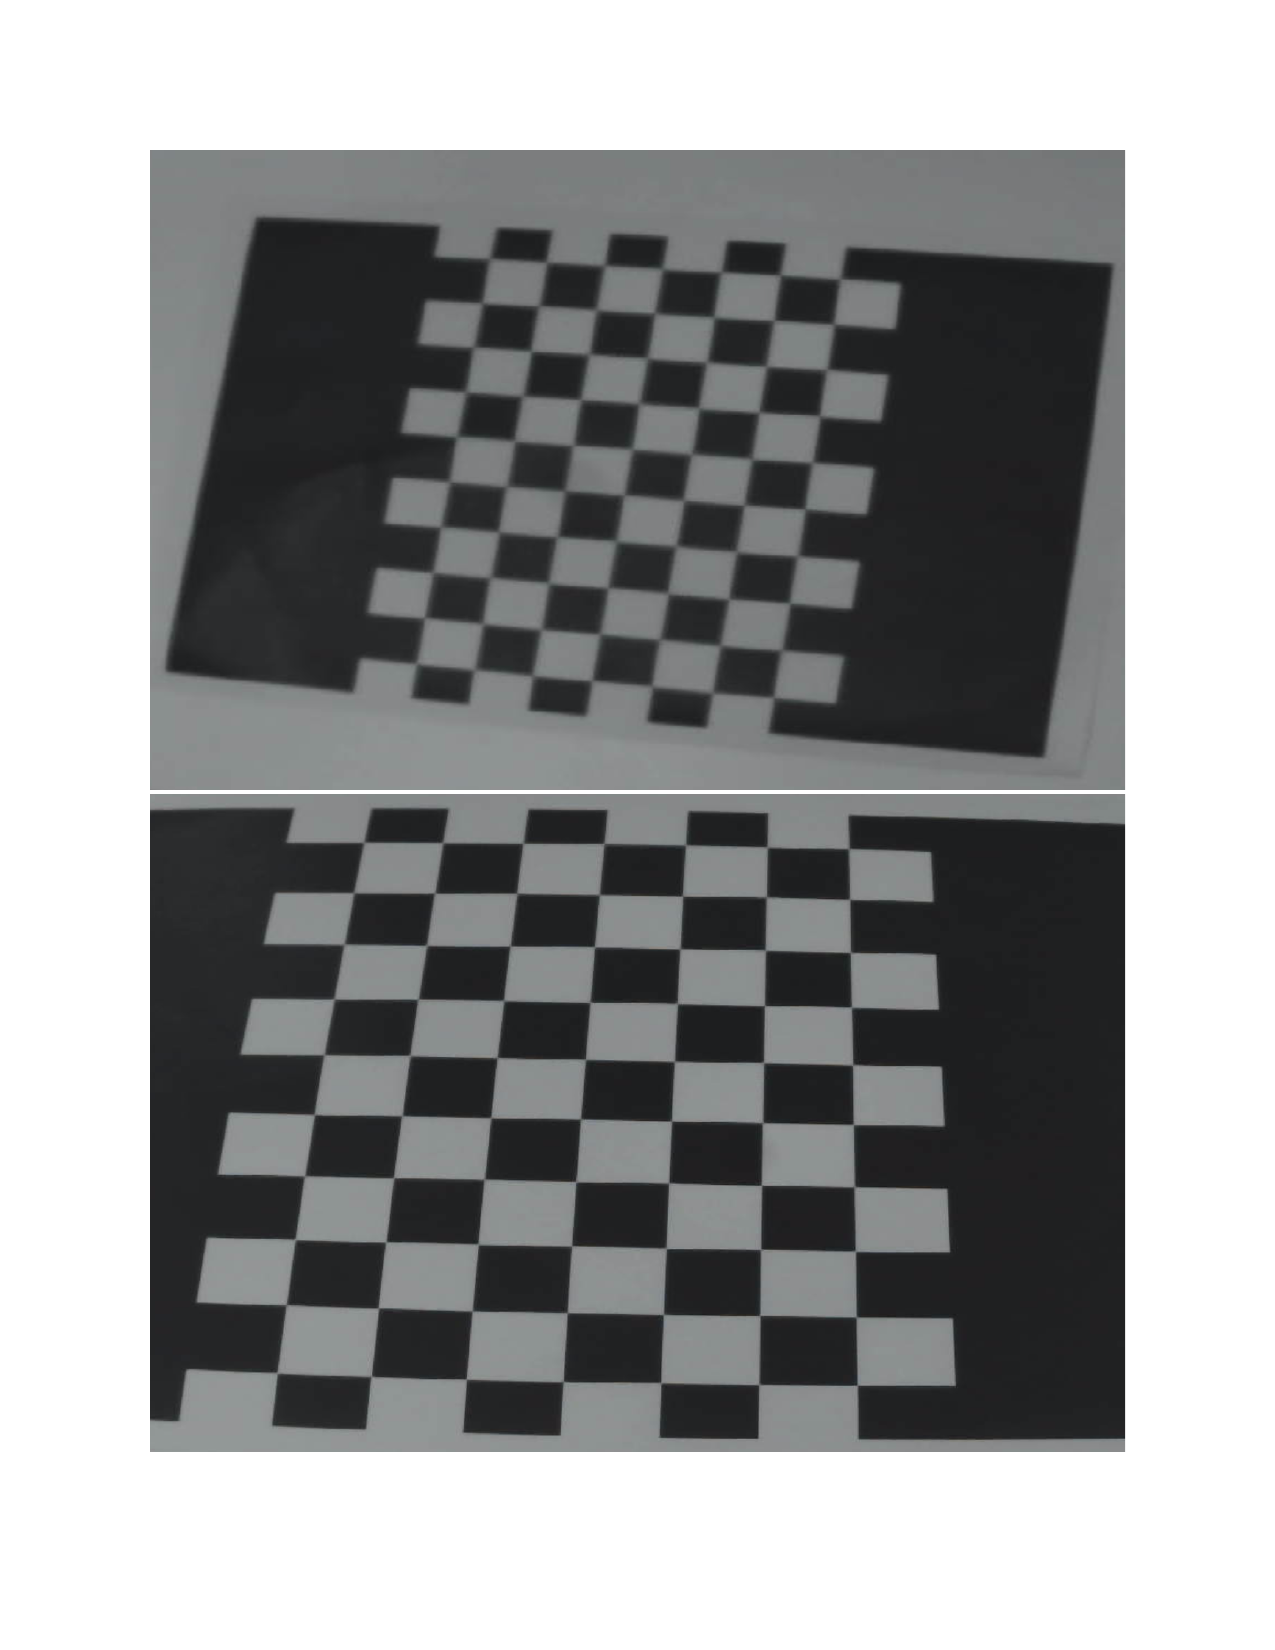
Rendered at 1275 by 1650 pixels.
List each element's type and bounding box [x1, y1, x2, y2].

picture [150, 150, 1125, 790]
picture [150, 794, 1125, 1452]
